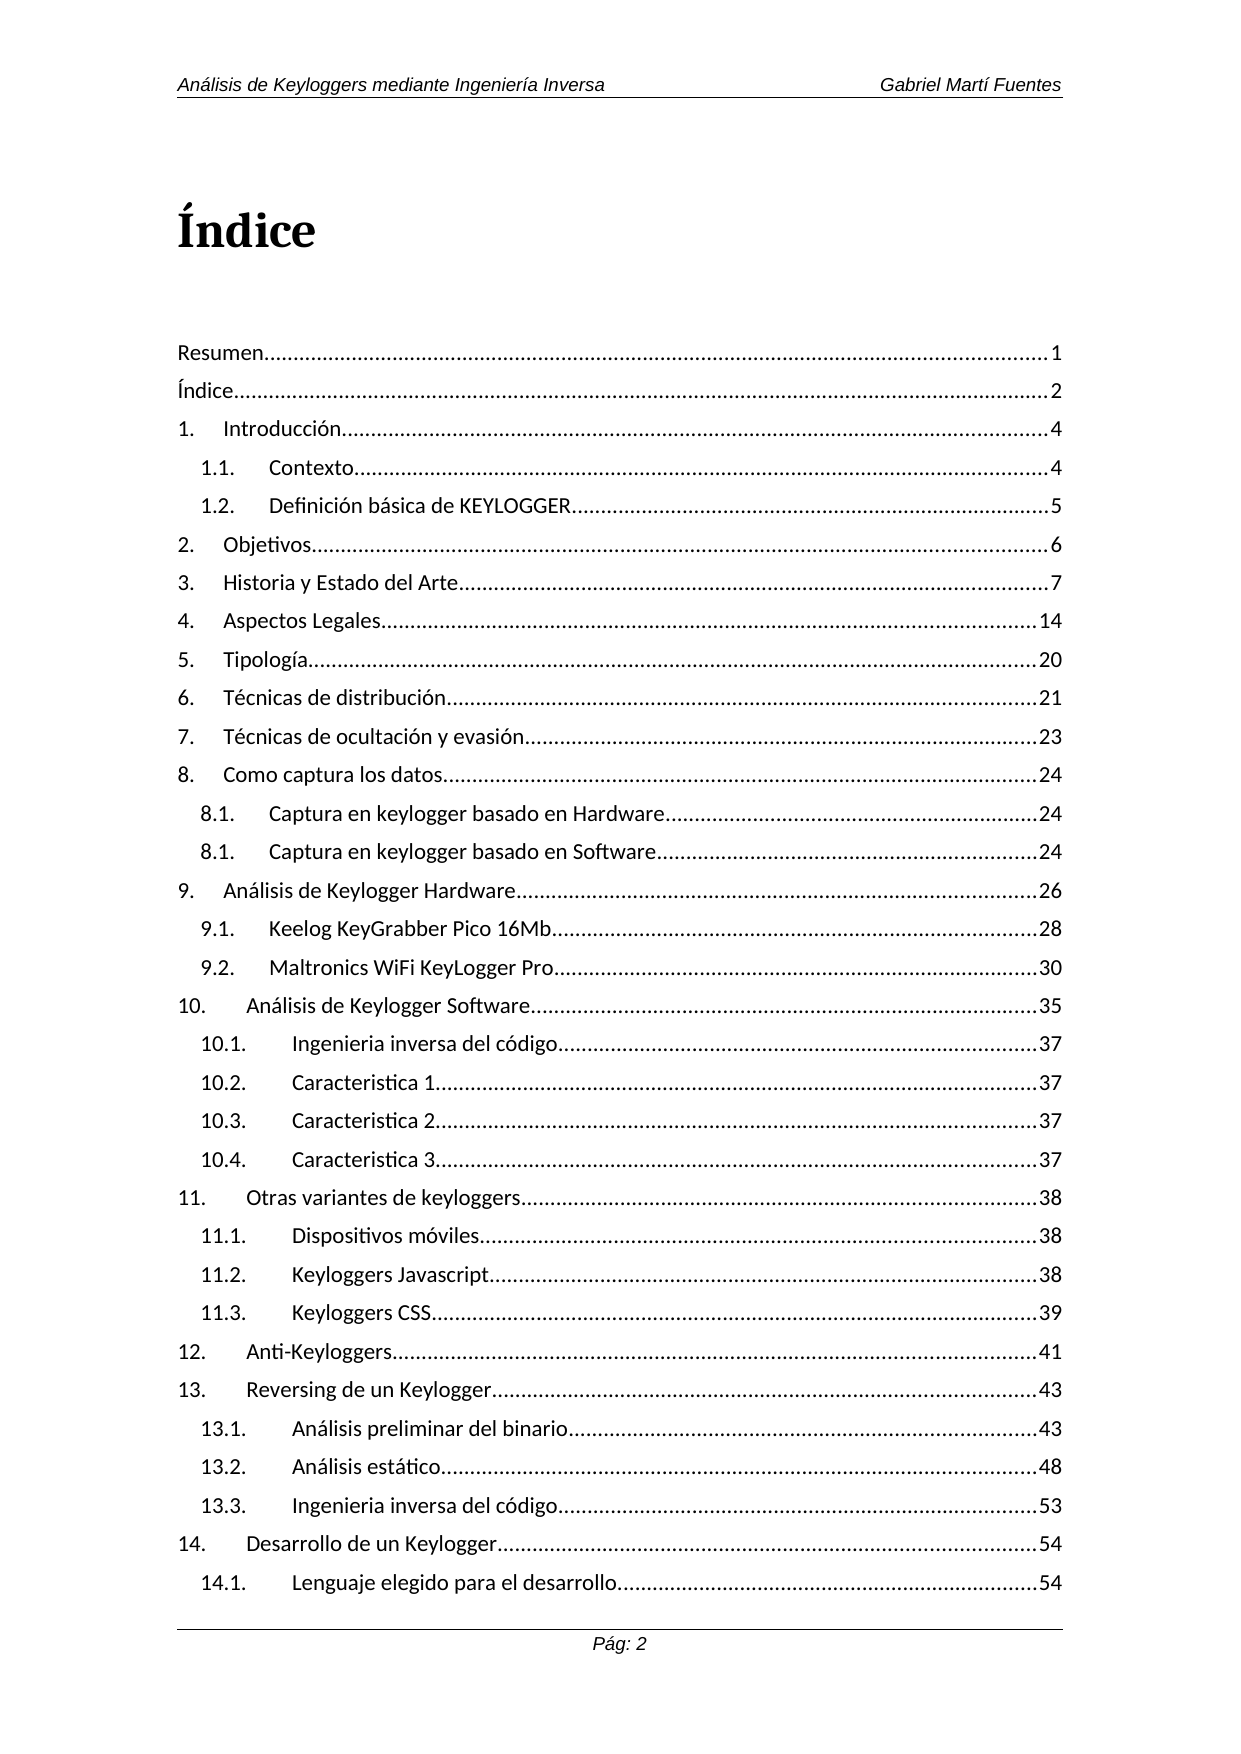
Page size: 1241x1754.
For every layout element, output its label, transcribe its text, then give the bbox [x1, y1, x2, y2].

text 6. Técnicas de distribución 21 [177, 683, 1063, 712]
text 1.2. Definición básica de KEYLOGGER 5 [200, 491, 1063, 519]
text 11.3. Keyloggers CSS 39 [200, 1298, 1063, 1327]
text 8. Como captura los datos 24 [177, 760, 1063, 788]
text 10. Análisis de Keylogger Software 35 [177, 991, 1063, 1019]
text 14. Desarrollo de un Keylogger 54 [177, 1529, 1063, 1557]
text 10.2. Caracteristica 1 37 [200, 1068, 1063, 1096]
text 10.1. Ingenieria inversa del código 37 [200, 1029, 1063, 1057]
text Resumen 1 [177, 338, 1063, 366]
text 11. Otras variantes de keyloggers 38 [177, 1183, 1063, 1211]
text 2. Objetivos 6 [177, 530, 1063, 558]
text Índice 2 [177, 376, 1063, 404]
text 13.3. Ingenieria inversa del código 53 [200, 1491, 1063, 1519]
text 8.1. Captura en keylogger basado en Hardware 24 [200, 799, 1063, 827]
text 1. Introducción 4 [177, 414, 1063, 442]
text 7. Técnicas de ocultación y evasión 23 [177, 722, 1063, 750]
text 5. Tipología 20 [177, 645, 1063, 673]
text 1.1. Contexto 4 [200, 453, 1063, 481]
text 13.1. Análisis preliminar del binario 43 [200, 1414, 1063, 1442]
text 4. Aspectos Legales 14 [177, 607, 1063, 635]
text 3. Historia y Estado del Arte 7 [177, 568, 1063, 596]
text 12. Anti-Keyloggers 41 [177, 1337, 1063, 1365]
text 10.4. Caracteristica 3 37 [200, 1145, 1063, 1173]
text 10.3. Caracteristica 2 37 [200, 1106, 1063, 1134]
text 11.2. Keyloggers Javascript 38 [200, 1260, 1063, 1288]
text 9.1. Keelog KeyGrabber Pico 16Mb 28 [200, 914, 1063, 942]
text Índice [177, 203, 1063, 260]
text 13. Reversing de un Keylogger 43 [177, 1375, 1063, 1403]
text 9. Análisis de Keylogger Hardware 26 [177, 876, 1063, 904]
text 9.2. Maltronics WiFi KeyLogger Pro 30 [200, 953, 1063, 981]
text 14.1. Lenguaje elegido para el desarrollo. 54 [200, 1568, 1063, 1596]
text 13.2. Análisis estático 48 [200, 1452, 1063, 1480]
text 8.1. Captura en keylogger basado en Software 24 [200, 837, 1063, 865]
text 11.1. Dispositivos móviles 38 [200, 1222, 1063, 1250]
